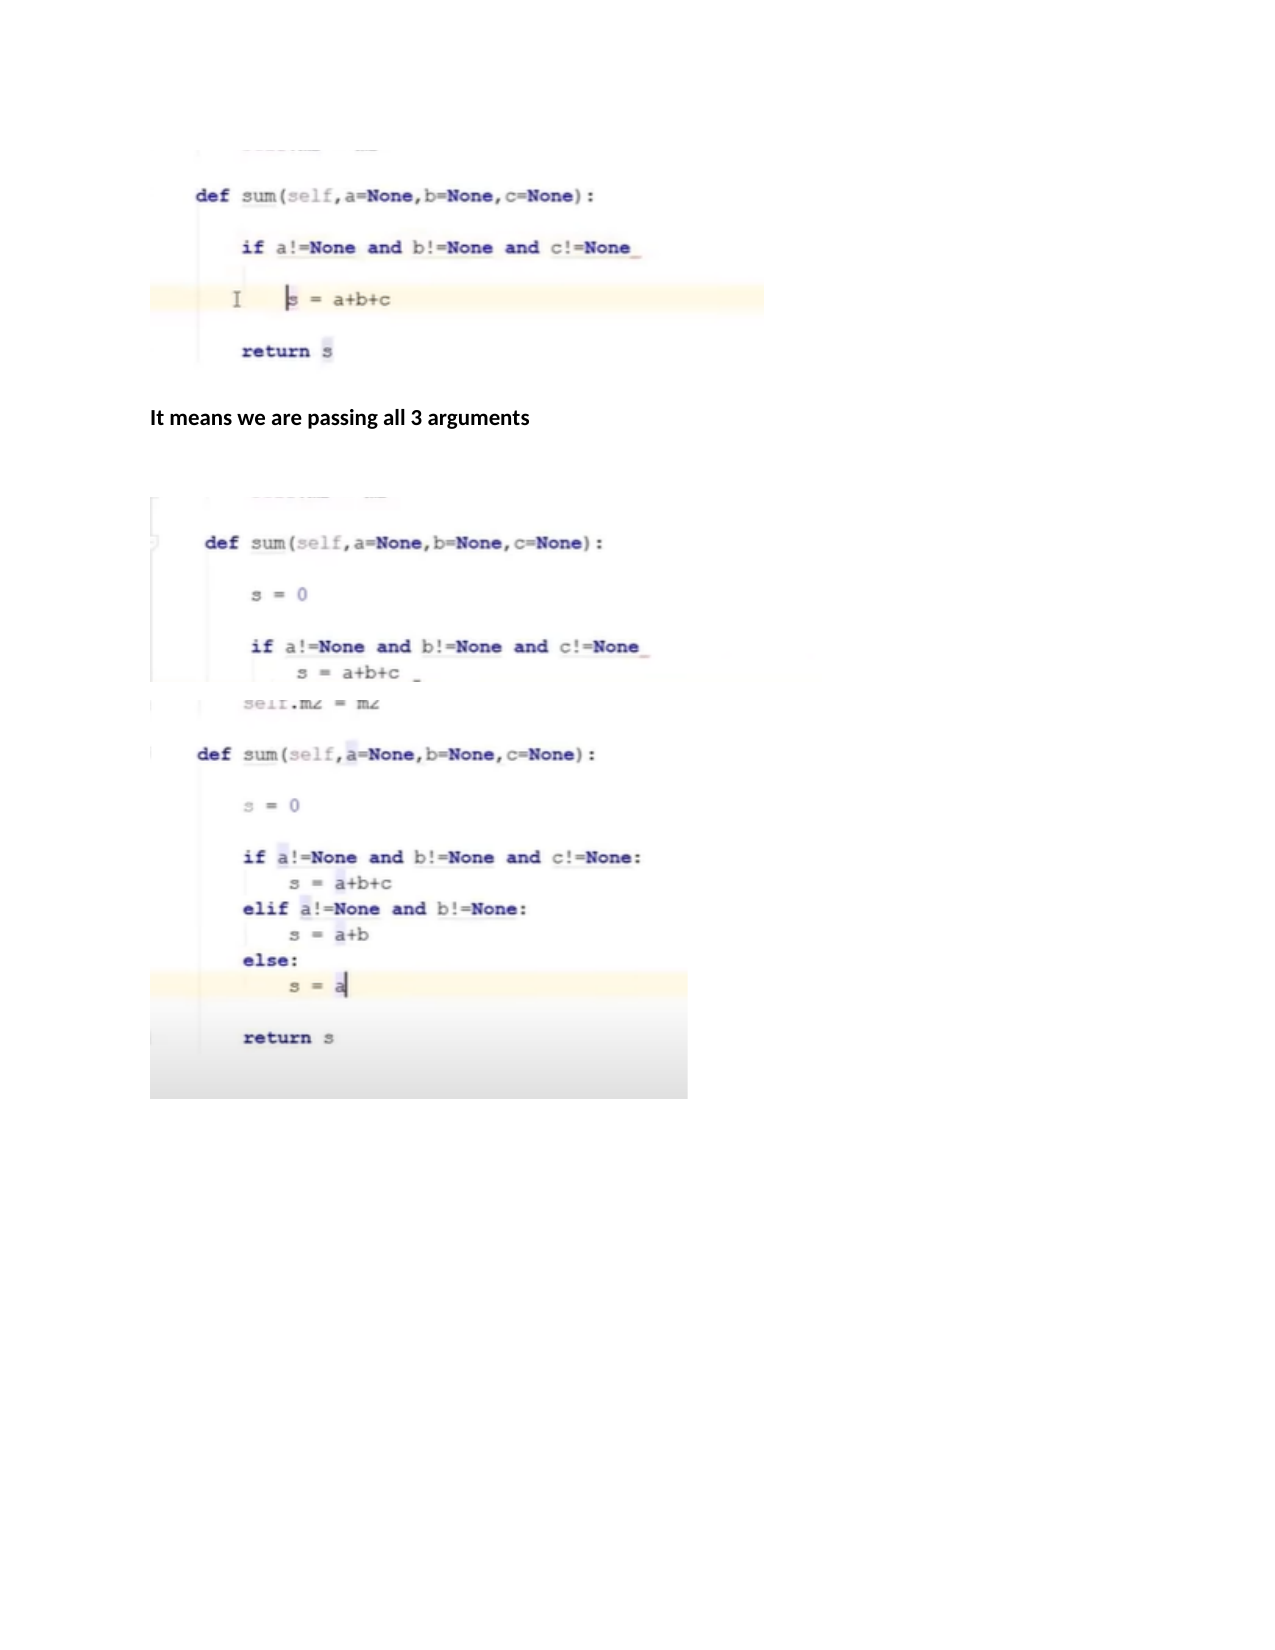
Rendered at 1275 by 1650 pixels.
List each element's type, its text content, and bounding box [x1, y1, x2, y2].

text It means we are passing all 3 arguments [150, 403, 1125, 431]
picture [150, 497, 822, 682]
picture [150, 700, 688, 1099]
picture [150, 150, 764, 385]
